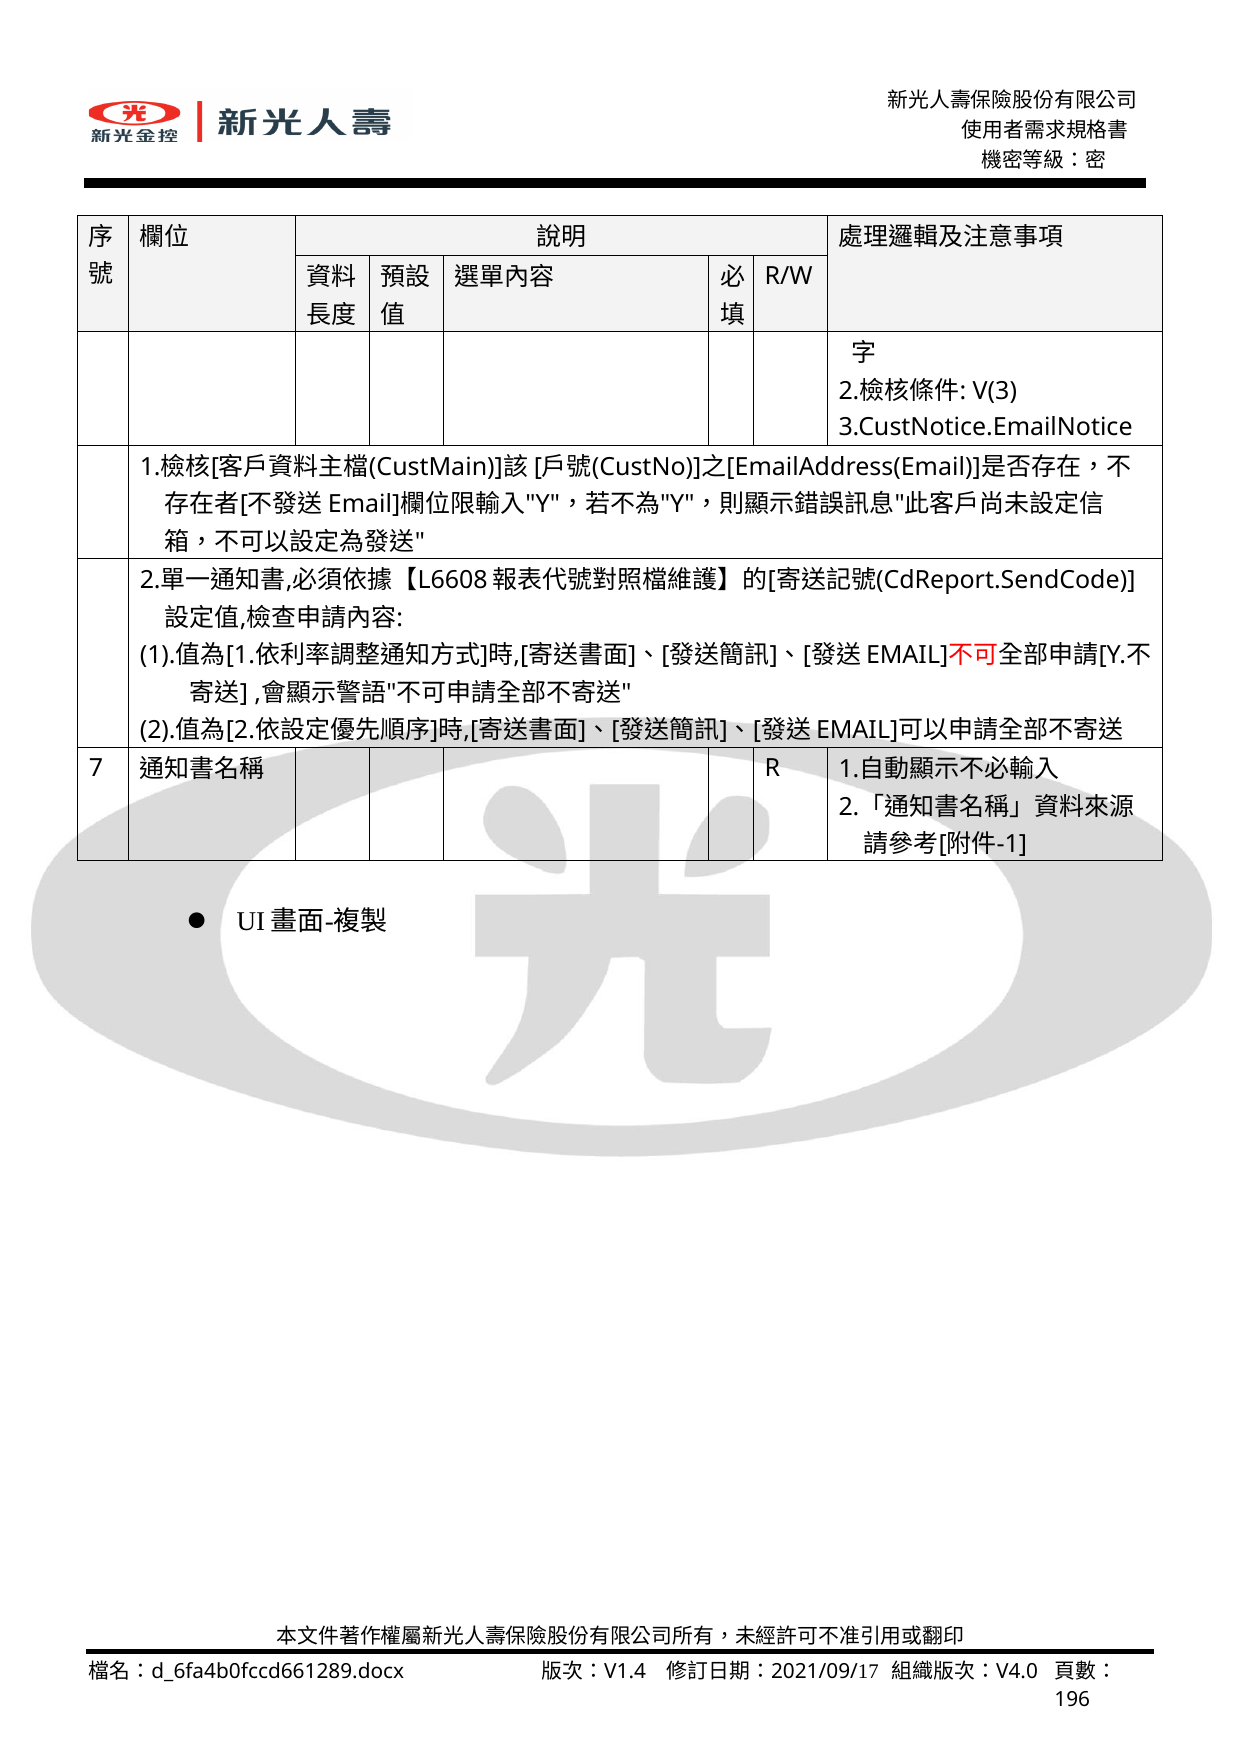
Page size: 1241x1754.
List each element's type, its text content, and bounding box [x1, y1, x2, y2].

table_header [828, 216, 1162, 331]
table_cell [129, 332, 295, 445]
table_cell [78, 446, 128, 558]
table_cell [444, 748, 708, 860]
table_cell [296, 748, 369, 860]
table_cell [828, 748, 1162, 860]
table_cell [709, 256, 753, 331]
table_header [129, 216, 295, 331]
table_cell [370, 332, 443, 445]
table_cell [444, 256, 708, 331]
picture [25, 709, 1215, 1163]
list UI畫面-複製 [186, 899, 1152, 938]
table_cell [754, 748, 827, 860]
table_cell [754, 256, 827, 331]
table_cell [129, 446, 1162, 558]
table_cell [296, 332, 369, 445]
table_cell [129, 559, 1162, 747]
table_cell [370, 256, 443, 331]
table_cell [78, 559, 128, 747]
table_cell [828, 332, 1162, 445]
picture [88, 86, 414, 142]
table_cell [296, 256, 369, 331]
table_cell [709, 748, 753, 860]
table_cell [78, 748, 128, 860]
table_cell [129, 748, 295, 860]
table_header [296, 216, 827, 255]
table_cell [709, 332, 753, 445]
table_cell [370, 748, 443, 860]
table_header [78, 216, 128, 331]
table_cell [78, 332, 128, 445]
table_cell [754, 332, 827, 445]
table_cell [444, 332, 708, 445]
